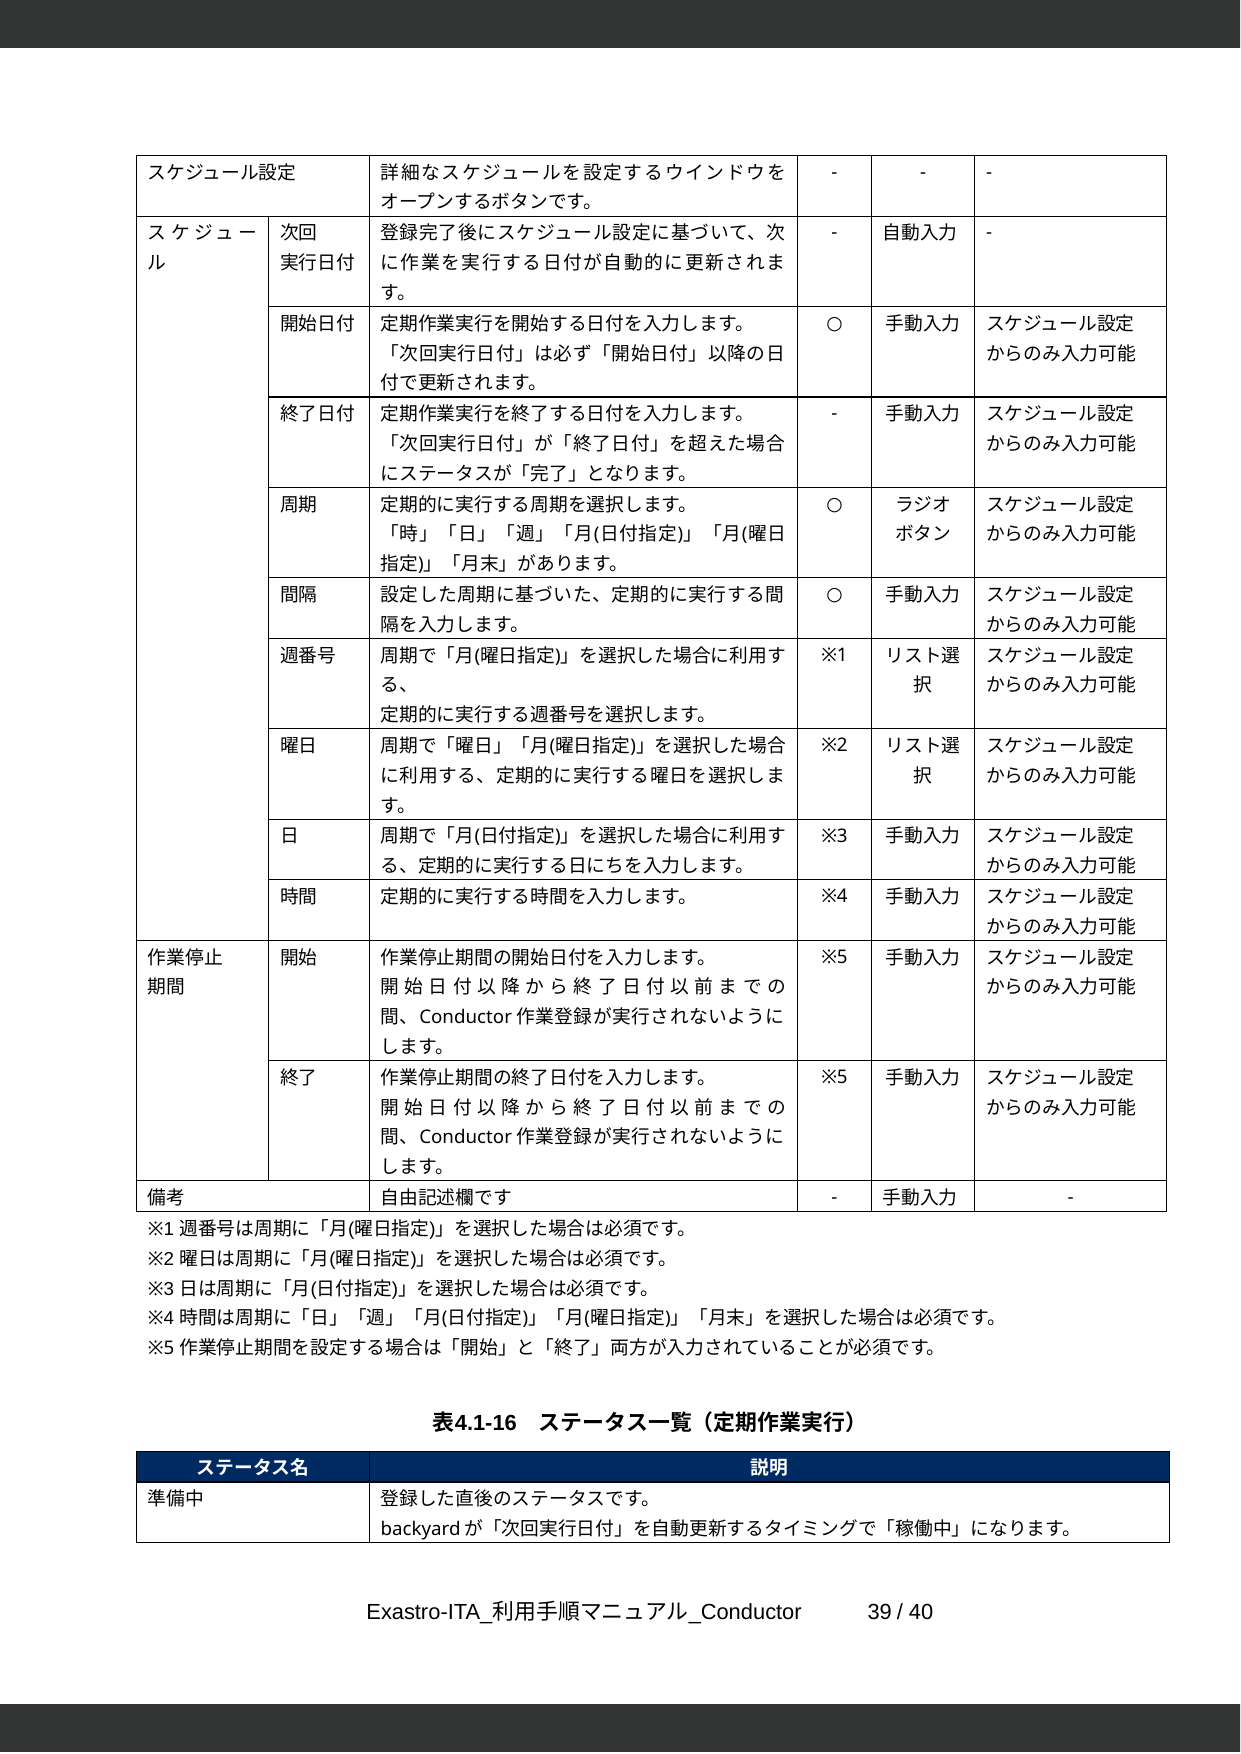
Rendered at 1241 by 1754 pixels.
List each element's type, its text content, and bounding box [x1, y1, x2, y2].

table_cell 定期作業実行を開始する日付を入力します。 「次回実行日付」は必ず「開始日付」以降の日付で更新されます。 [370, 307, 797, 396]
table_cell スケジュール [137, 217, 268, 940]
table_cell 周期で「月(曜日指定)」を選択した場合に利用する、 定期的に実行する週番号を選択します。 [370, 639, 797, 728]
table_cell ○ [798, 578, 871, 638]
table_cell 間隔 [269, 578, 369, 638]
table_cell ○ [798, 488, 871, 577]
text 表4.1-16 ステータス一覧（定期作業実行） [148, 1391, 1152, 1451]
table_cell - [798, 398, 871, 487]
table_cell 終了日付 [269, 398, 369, 487]
table_cell - [798, 217, 871, 306]
table_cell - [975, 217, 1166, 306]
text ※5 作業停止期間を設定する場合は「開始」と「終了」両方が入力されていることが必須です。 [148, 1331, 1152, 1361]
table_cell 周期で「月(日付指定)」を選択した場合に利用する、定期的に実行する日にちを入力します。 [370, 820, 797, 879]
table_cell 日 [269, 820, 369, 879]
table_cell 周期で「曜日」「月(曜日指定)」を選択した場合に利用する、定期的に実行する曜日を選択します。 [370, 729, 797, 819]
table_cell 開始日付 [269, 307, 369, 396]
table_cell 詳細なスケジュールを設定するウインドウをオープンするボタンです。 [370, 156, 797, 216]
table_cell スケジュール設定 からのみ入力可能 [975, 729, 1166, 819]
table_cell 手動入力 [872, 578, 974, 638]
text ※4 時間は周期に「日」「週」「月(日付指定)」「月(曜日指定)」「月末」を選択した場合は必須です。 [148, 1302, 1152, 1331]
table_cell スケジュール設定 からのみ入力可能 [975, 398, 1166, 487]
table_cell ※4 [798, 880, 871, 940]
table_cell 手動入力 [872, 1061, 974, 1180]
picture [0, 0, 1241, 48]
table_cell ※5 [798, 1061, 871, 1180]
table_cell 定期的に実行する時間を入力します。 [370, 880, 797, 940]
text ※3 日は周期に「月(日付指定)」を選択した場合は必須です。 [148, 1272, 1152, 1302]
table_cell スケジュール設定 からのみ入力可能 [975, 820, 1166, 879]
table_cell スケジュール設定 からのみ入力可能 [975, 488, 1166, 577]
table_cell 登録した直後のステータスです。 backyardが「次回実行日付」を自動更新するタイミングで「稼働中」になります。 [370, 1483, 1169, 1542]
table_cell 次回 実行日付 [269, 217, 369, 306]
picture [0, 1704, 1241, 1752]
table_cell 定期作業実行を終了する日付を入力します。 「次回実行日付」が「終了日付」を超えた場合にステータスが「完了」となります。 [370, 398, 797, 487]
table_cell スケジュール設定 からのみ入力可能 [975, 941, 1166, 1060]
table_cell スケジュール設定 からのみ入力可能 [975, 880, 1166, 940]
table_cell リスト選択 [872, 639, 974, 728]
table_cell スケジュール設定 からのみ入力可能 [975, 307, 1166, 396]
table_cell 定期的に実行する周期を選択します。 「時」「日」「週」「月(日付指定)」「月(曜日指定)」「月末」があります。 [370, 488, 797, 577]
table_cell - [872, 156, 974, 216]
table_cell - [798, 1181, 871, 1211]
table_cell ※5 [798, 941, 871, 1060]
text ※1 週番号は周期に「月(曜日指定)」を選択した場合は必須です。 [148, 1212, 1152, 1242]
table_cell 手動入力 [872, 398, 974, 487]
table_cell 手動入力 [872, 820, 974, 879]
table_cell スケジュール設定 からのみ入力可能 [975, 578, 1166, 638]
table_cell スケジュール設定 からのみ入力可能 [975, 639, 1166, 728]
table_cell 周期 [269, 488, 369, 577]
text ※2 曜日は周期に「月(曜日指定)」を選択した場合は必須です。 [148, 1242, 1152, 1272]
table_cell 手動入力 [872, 880, 974, 940]
table_cell ※1 [798, 639, 871, 728]
table_cell 手動入力 [872, 1181, 974, 1211]
table_cell 自動入力 [872, 217, 974, 306]
table_cell 作業停止期間の終了日付を入力します。 開始日付以降から終了日付以前までの間、Conductor作業登録が実行されないようにします。 [370, 1061, 797, 1180]
table_cell 作業停止期間の開始日付を入力します。 開始日付以降から終了日付以前までの間、Conductor作業登録が実行されないようにします。 [370, 941, 797, 1060]
table_cell 備考 [137, 1181, 369, 1211]
table_cell 設定した周期に基づいた、定期的に実行する間隔を入力します。 [370, 578, 797, 638]
table_cell スケジュール設定 からのみ入力可能 [975, 1061, 1166, 1180]
table_cell - [798, 156, 871, 216]
table_cell 開始 [269, 941, 369, 1060]
table_cell 曜日 [269, 729, 369, 819]
table_cell 時間 [269, 880, 369, 940]
table_cell ラジオ ボタン [872, 488, 974, 577]
table_header ステータス名 [137, 1452, 369, 1481]
table_cell 登録完了後にスケジュール設定に基づいて、次に作業を実行する日付が自動的に更新されます。 [370, 217, 797, 306]
table_cell スケジュール設定 [137, 156, 369, 216]
table_cell 準備中 [137, 1483, 369, 1542]
table_cell ※3 [798, 820, 871, 879]
table_header 説明 [370, 1452, 1169, 1481]
table_cell ※2 [798, 729, 871, 819]
table_cell 作業停止 期間 [137, 941, 268, 1180]
table_cell - [975, 156, 1166, 216]
table_cell リスト選択 [872, 729, 974, 819]
table_cell 手動入力 [872, 307, 974, 396]
table_cell - [975, 1181, 1166, 1211]
table_cell 自由記述欄です [370, 1181, 797, 1211]
table_cell ○ [798, 307, 871, 396]
table_cell 週番号 [269, 639, 369, 728]
table_cell 終了 [269, 1061, 369, 1180]
table_cell 手動入力 [872, 941, 974, 1060]
